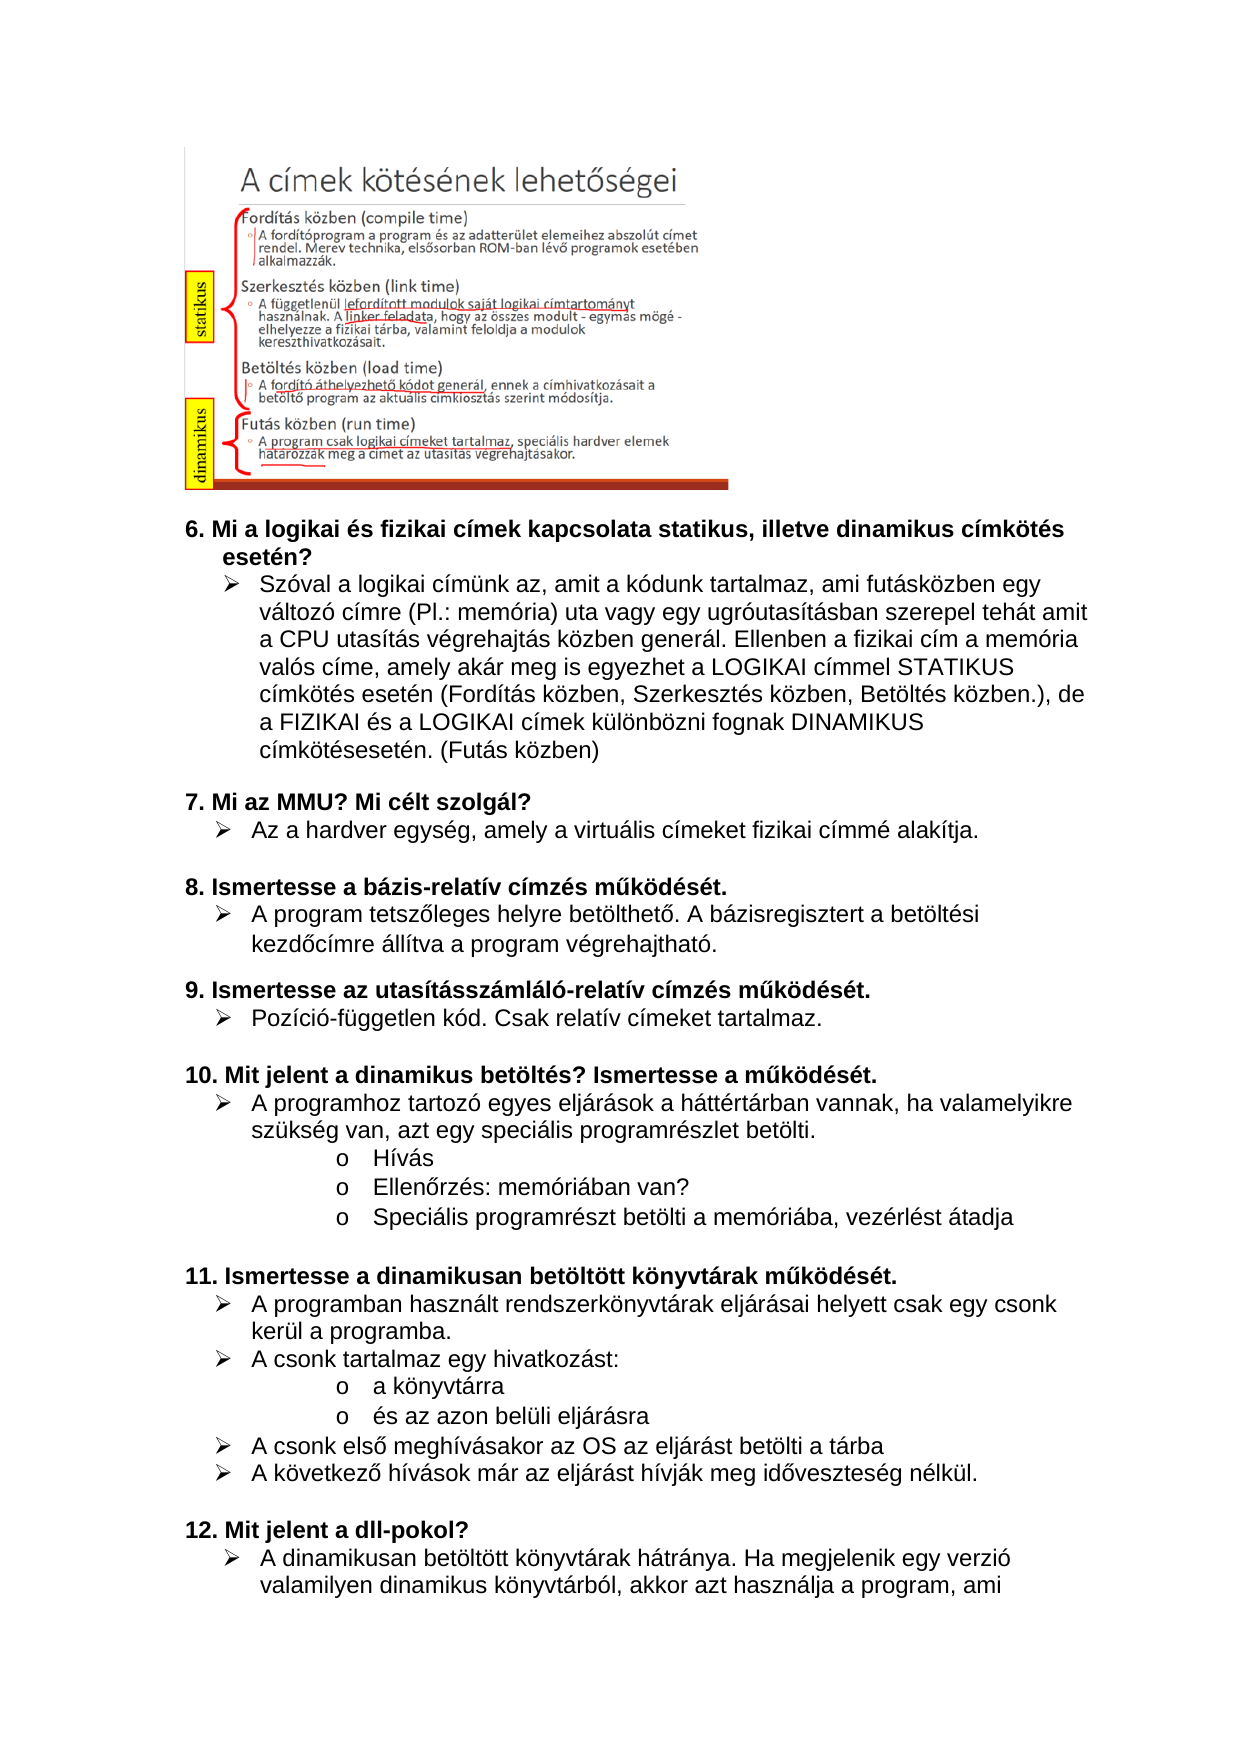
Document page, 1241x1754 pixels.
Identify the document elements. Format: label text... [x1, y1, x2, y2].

list Ellenőrzés: memóriában van? [335, 1173, 1093, 1203]
text 9. Ismertesse az utasításszámláló-relatív címzés működését. [185, 976, 1093, 1004]
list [222, 1544, 1093, 1599]
list A programhoz tartozó egyes eljárások a háttértárban vannak, ha valamelyikre szükség van, azt egy speciális programrészlet betölti. [214, 1088, 1093, 1144]
list A következő hívások már az eljárást hívják meg időveszteség nélkül. [213, 1459, 1093, 1487]
list Speciális programrészt betölti a memóriába, vezérlést átadja [335, 1203, 1093, 1233]
text 8. Ismertesse a bázis-relatív címzés működését. [185, 873, 1093, 900]
list A csonk első meghívásakor az OS az eljárást betölti a tárba [213, 1432, 1093, 1459]
list a könyvtárra [335, 1372, 1093, 1402]
list A csonk tartalmaz egy hivatkozást: [213, 1345, 1093, 1372]
list Hívás [335, 1144, 1093, 1173]
list Pozíció-független kód. Csak relatív címeket tartalmaz. [214, 1004, 1093, 1032]
list A programban használt rendszerkönyvtárak eljárásai helyett csak egy csonk kerül a programba. [213, 1289, 1093, 1345]
text 12. Mit jelent a dll-pokol? [185, 1516, 1093, 1544]
list Az a hardver egység, amely a virtuális címeket fizikai címmé alakítja. [213, 816, 1093, 843]
picture [184, 147, 729, 490]
list A program tetszőleges helyre betölthető. A bázisregisztert a betöltési kezdőcímre állítva a program végrehajtható. [213, 900, 1093, 958]
list Szóval a logikai címünk az, amit a kódunk tartalmaz, ami futásközben egy változó címre (Pl.: memória) uta vagy egy ugróutasításban szerepel tehát amit a CPU utasítás végrehajtás közben generál. Ellenben a fizikai cím a memória valós címe, amely akár meg is egyezhet a LOGIKAI címmel STATIKUS címkötés esetén (Fordítás közben, Szerkesztés közben, Betöltés közben.), de a FIZIKAI és a LOGIKAI címek különbözni fognak DINAMIKUS címkötésesetén. (Futás közben) [222, 570, 1093, 763]
text 11. Ismertesse a dinamikusan betöltött könyvtárak működését. [185, 1262, 1093, 1289]
text 10. Mit jelent a dinamikus betöltés? Ismertesse a működését. [185, 1061, 1093, 1088]
list és az azon belüli eljárásra [335, 1402, 1093, 1432]
text 6. Mi a logikai és fizikai címek kapcsolata statikus, illetve dinamikus címkötés esetén? [185, 515, 1093, 570]
text 7. Mi az MMU? Mi célt szolgál? [185, 788, 1093, 816]
